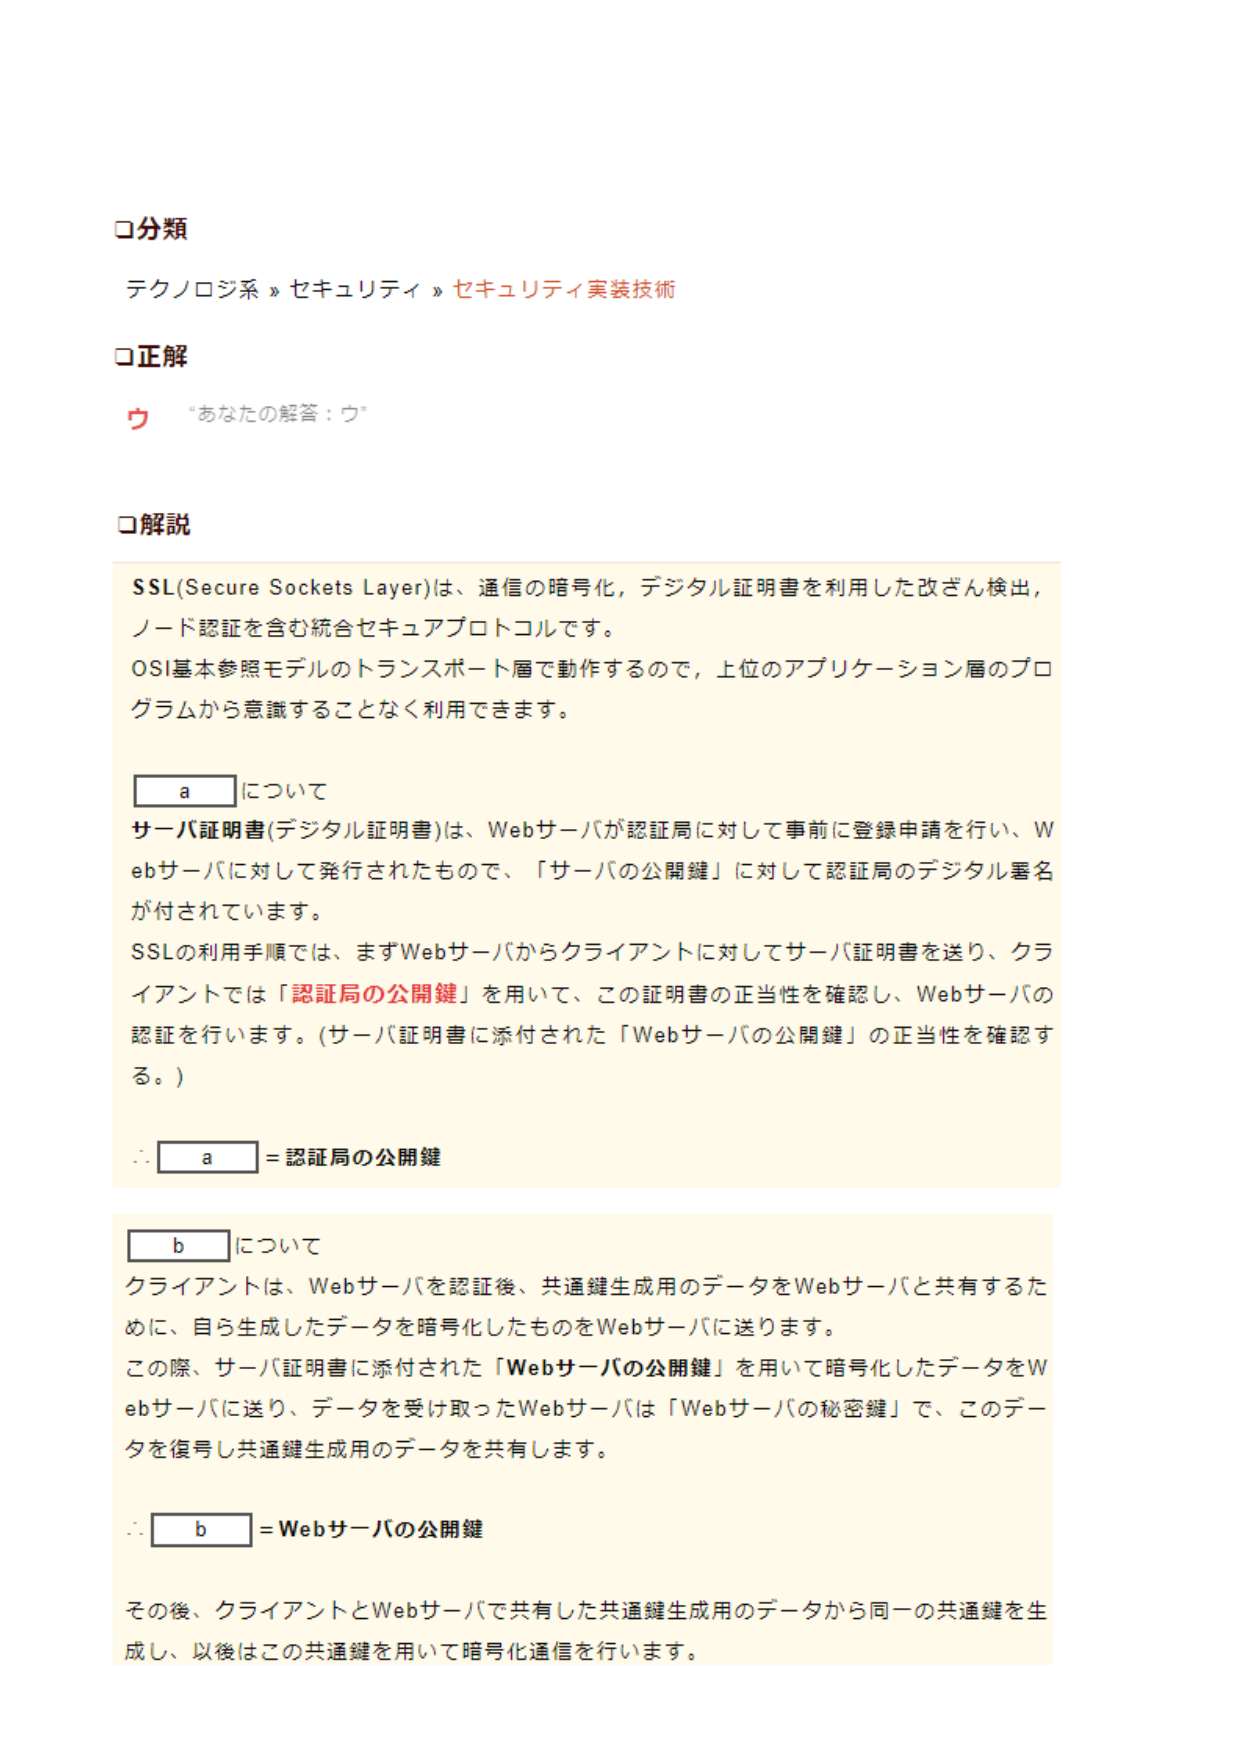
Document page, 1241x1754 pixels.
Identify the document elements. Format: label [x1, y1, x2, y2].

picture [112, 1214, 1054, 1665]
picture [112, 502, 1062, 1188]
picture [112, 202, 829, 449]
